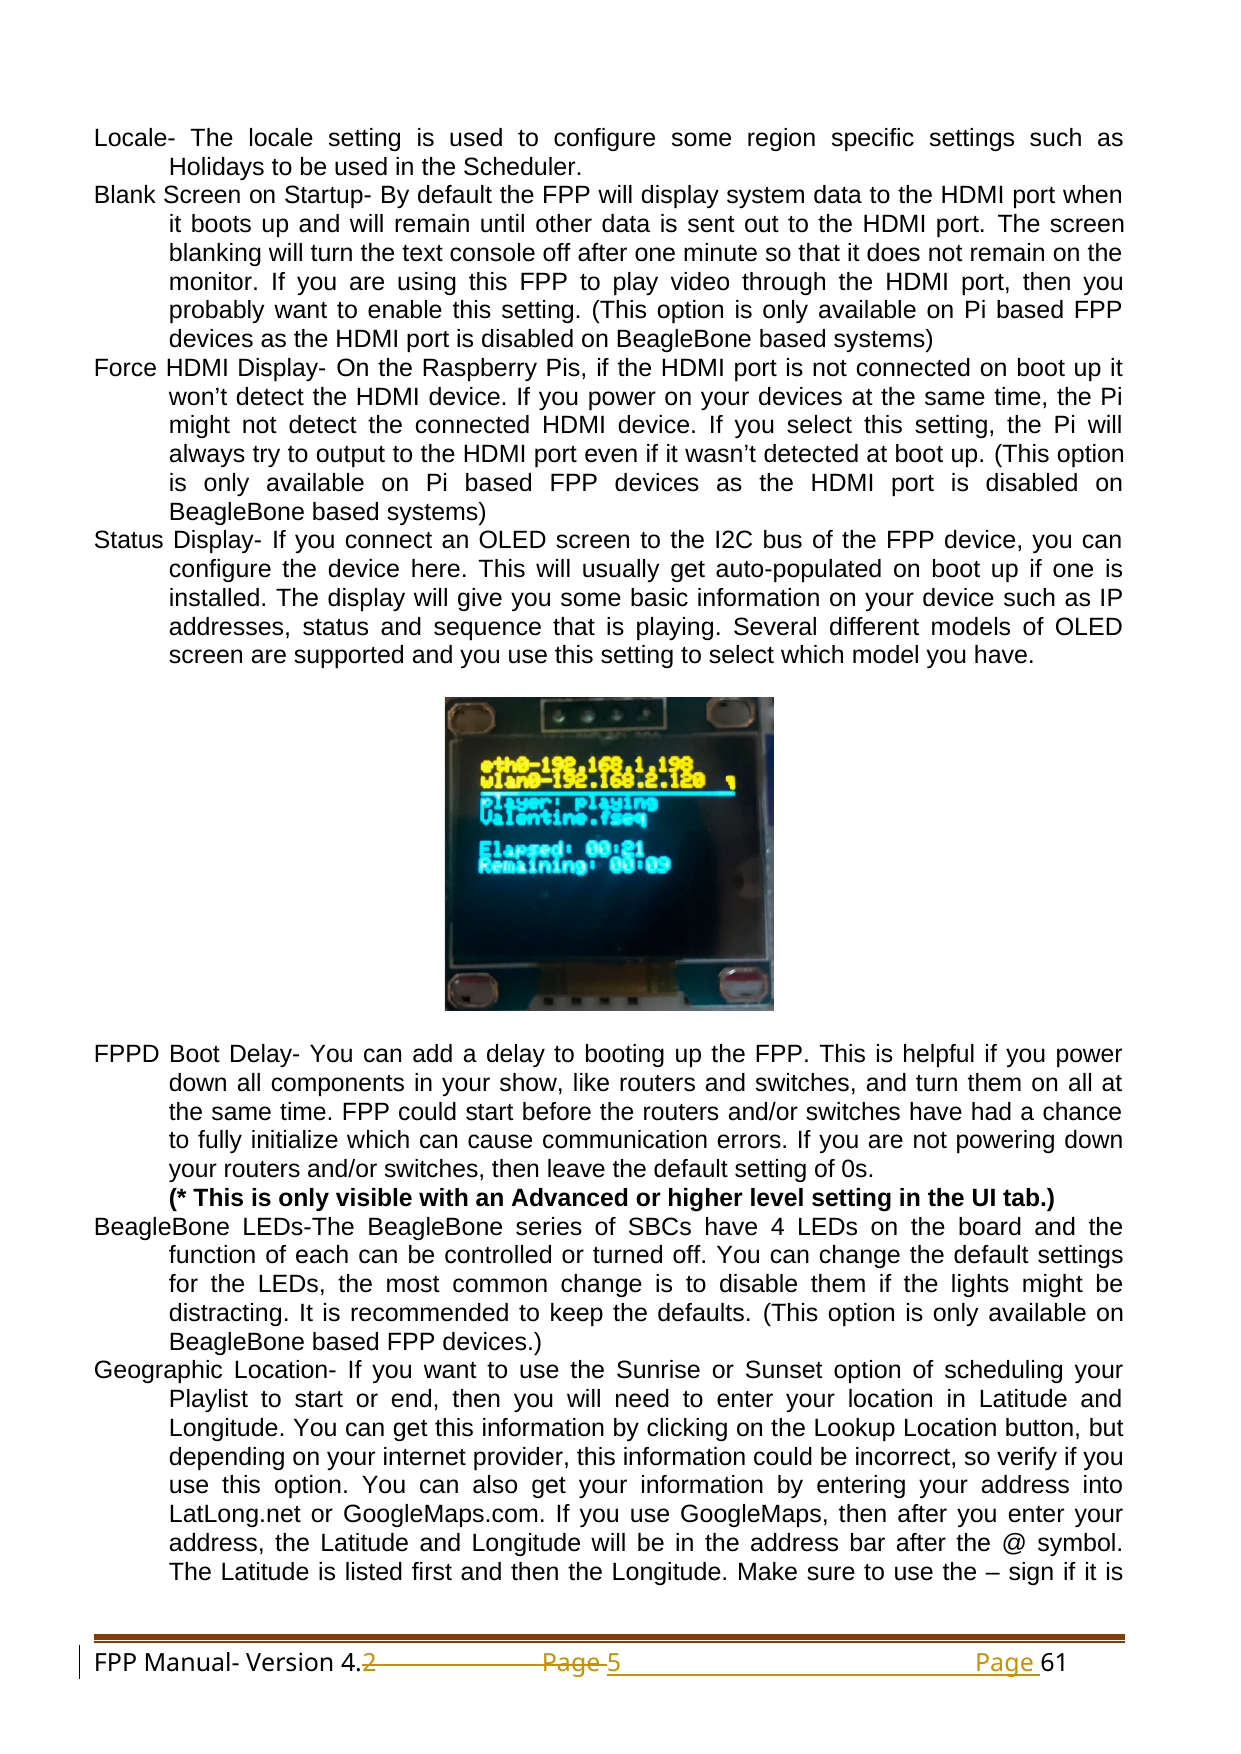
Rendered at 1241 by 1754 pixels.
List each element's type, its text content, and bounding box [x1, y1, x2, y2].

text FPPD Boot Delay- You can add a delay to booting up the FPP. This is helpful if you power down all components in your show, like routers and switches, and turn them on all at the same time. FPP could start before the routers and/or switches have had a chance to fully initialize which can cause communication errors. If you are not powering down your routers and/or switches, then leave the default setting of 0s. [94, 1039, 1125, 1183]
list Status Display- If you connect an OLED screen to the I2C bus of the FPP device, you can configure the device here. This will usually get auto-populated on boot up if one is installed. The display will give you some basic information on your device such as IP addresses, status and sequence that is playing. Several different models of OLED screen are supported and you use this setting to select which model you have. [94, 525, 1125, 669]
text Locale- The locale setting is used to configure some region specific settings such as Holidays to be used in the Scheduler. [94, 123, 1125, 180]
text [94, 1355, 1125, 1585]
text Force HDMI Display- On the Raspberry Pis, if the HDMI port is not connected on boot up it won’t detect the HDMI device. If you power on your devices at the same time, the Pi might not detect the connected HDMI device. If you select this setting, the Pi will always try to output to the HDMI port even if it wasn’t detected at boot up. (This option is only available on Pi based FPP devices as the HDMI port is disabled on BeagleBone based systems) [94, 353, 1125, 525]
text Blank Screen on Startup- By default the FPP will display system data to the HDMI port when it boots up and will remain until other data is sent out to the HDMI port. The screen blanking will turn the text console off after one minute so that it does not remain on the monitor. If you are using this FPP to play video through the HDMI port, then you probably want to enable this setting. (This option is only available on Pi based FPP devices as the HDMI port is disabled on BeagleBone based systems) [94, 180, 1125, 353]
picture [444, 697, 774, 1011]
text BeagleBone LEDs-The BeagleBone series of SBCs have 4 LEDs on the board and the function of each can be controlled or turned off. You can change the default settings for the LEDs, the most common change is to disable them if the lights might be distracting. It is recommended to keep the defaults. (This option is only available on BeagleBone based FPP devices.) [94, 1212, 1125, 1355]
list (* This is only visible with an Advanced or higher level setting in the UI tab.) [169, 1183, 1125, 1212]
